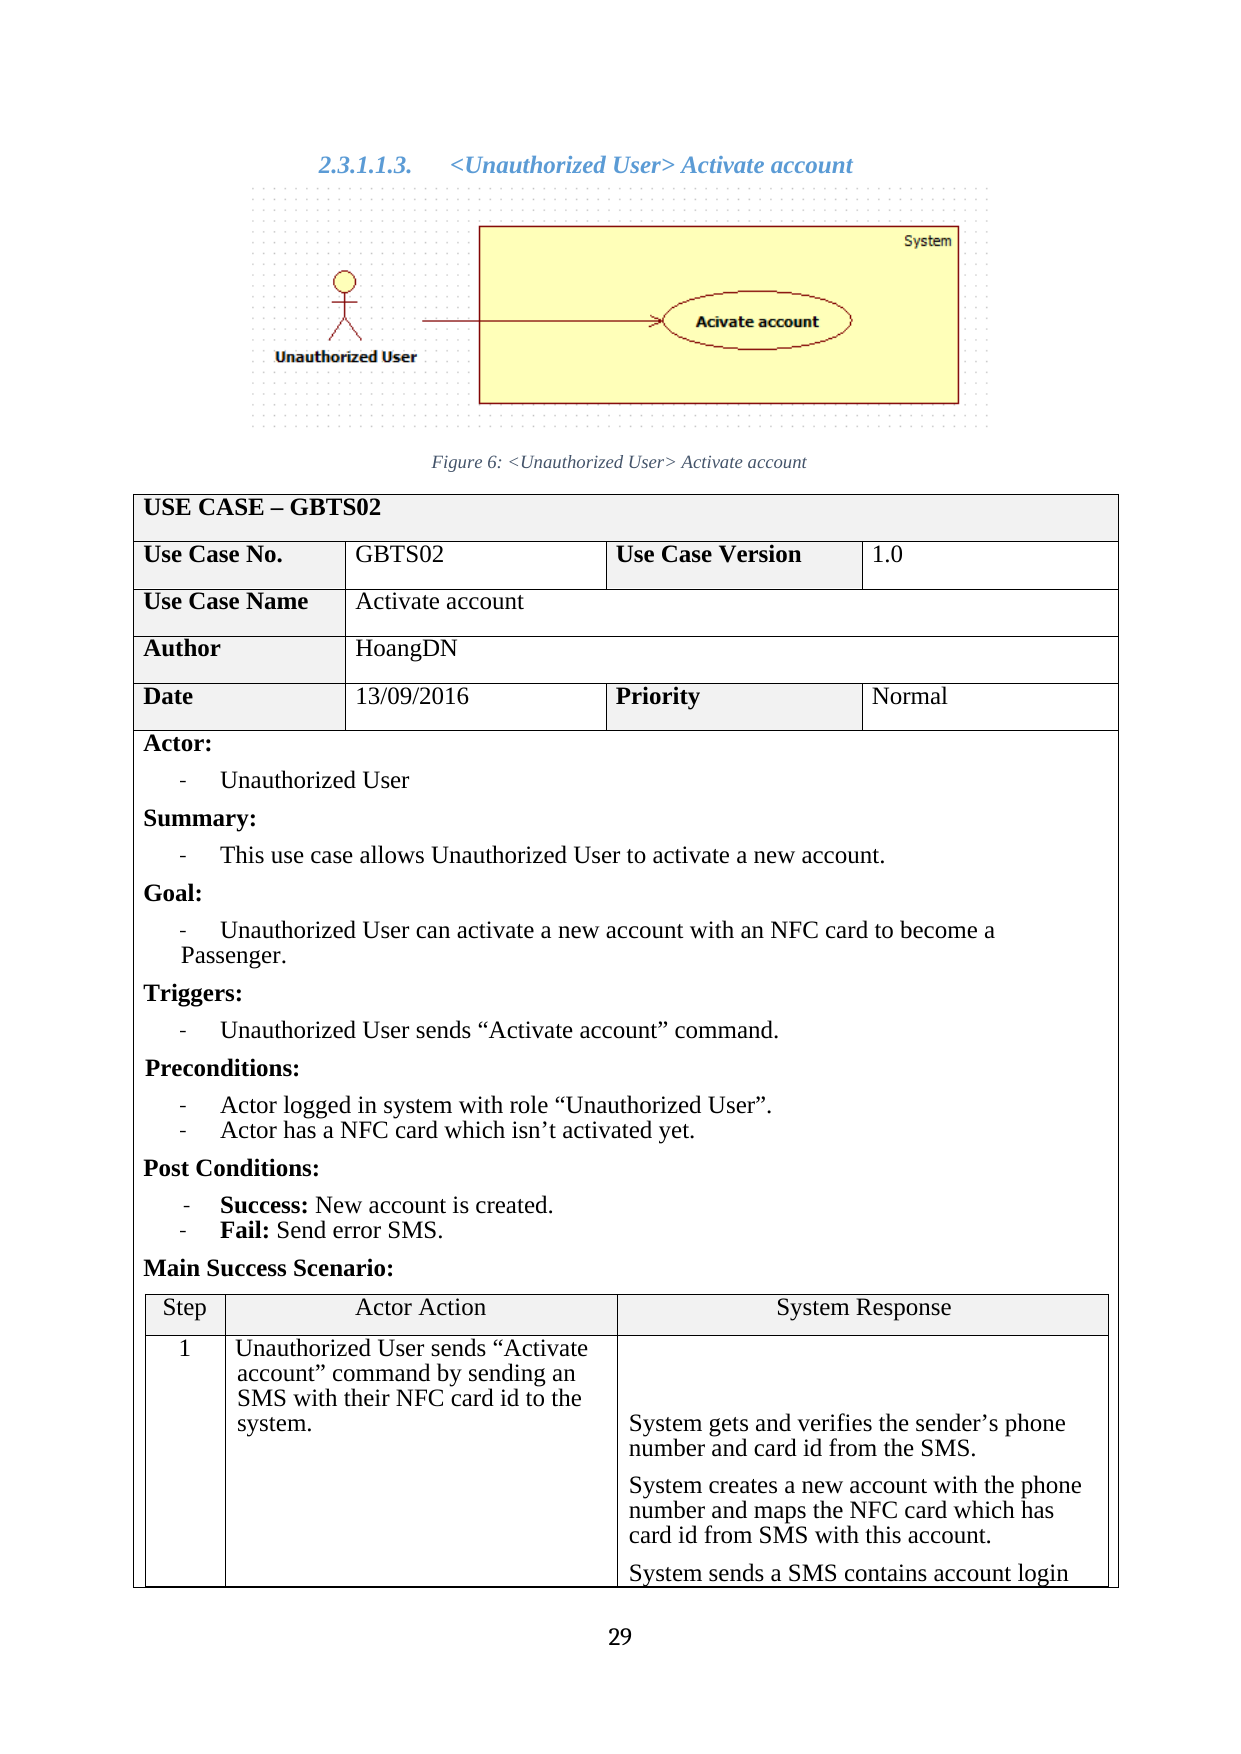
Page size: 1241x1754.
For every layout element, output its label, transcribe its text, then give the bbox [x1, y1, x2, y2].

table_cell Priority [607, 684, 862, 730]
table_cell 1.0 [863, 542, 1118, 588]
table_cell Normal [863, 684, 1118, 730]
table_cell Author [134, 637, 345, 683]
table_cell Use Case Name [134, 590, 345, 636]
subtitle <Unauthorized User> Activate account [319, 150, 1090, 179]
table_cell HoangDN [346, 637, 1118, 683]
table_cell Use Case No. [134, 542, 345, 588]
table_cell Date [134, 684, 345, 730]
picture [247, 180, 993, 434]
table_cell Use Case Version [607, 542, 862, 588]
table_header USE CASE – GBTS02 [134, 495, 1118, 541]
table_cell Activate account [346, 590, 1118, 636]
text Figure 6: <Unauthorized User> Activate account [150, 451, 1090, 473]
table_cell GBTS02 [346, 542, 606, 588]
table_cell 13/09/2016 [346, 684, 606, 730]
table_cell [134, 731, 1118, 1587]
